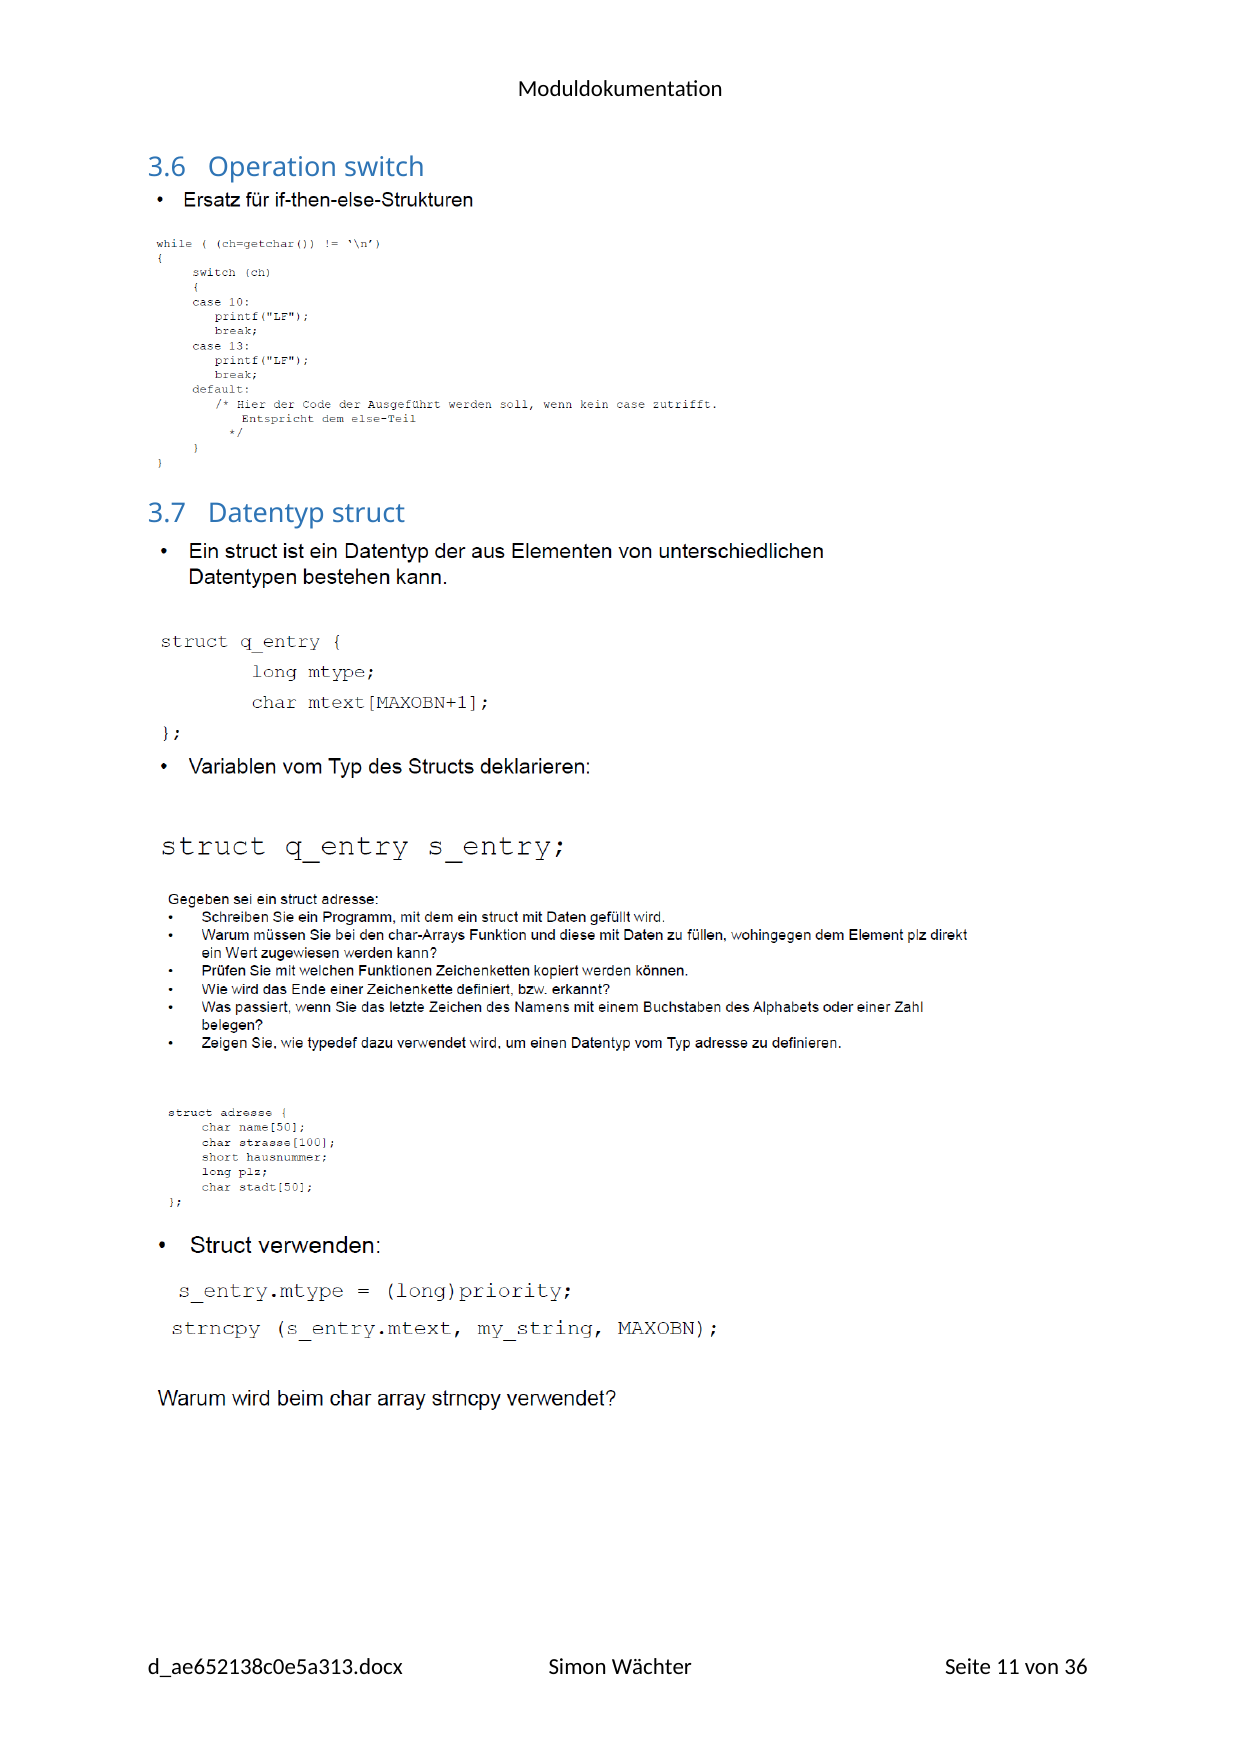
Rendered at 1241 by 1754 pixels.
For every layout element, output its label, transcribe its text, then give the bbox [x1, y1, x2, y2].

subtitle Datentyp struct [148, 493, 1093, 530]
subtitle Operation switch [148, 148, 1093, 184]
picture [147, 886, 978, 1216]
picture [147, 1235, 725, 1416]
picture [147, 533, 831, 868]
picture [147, 187, 726, 475]
